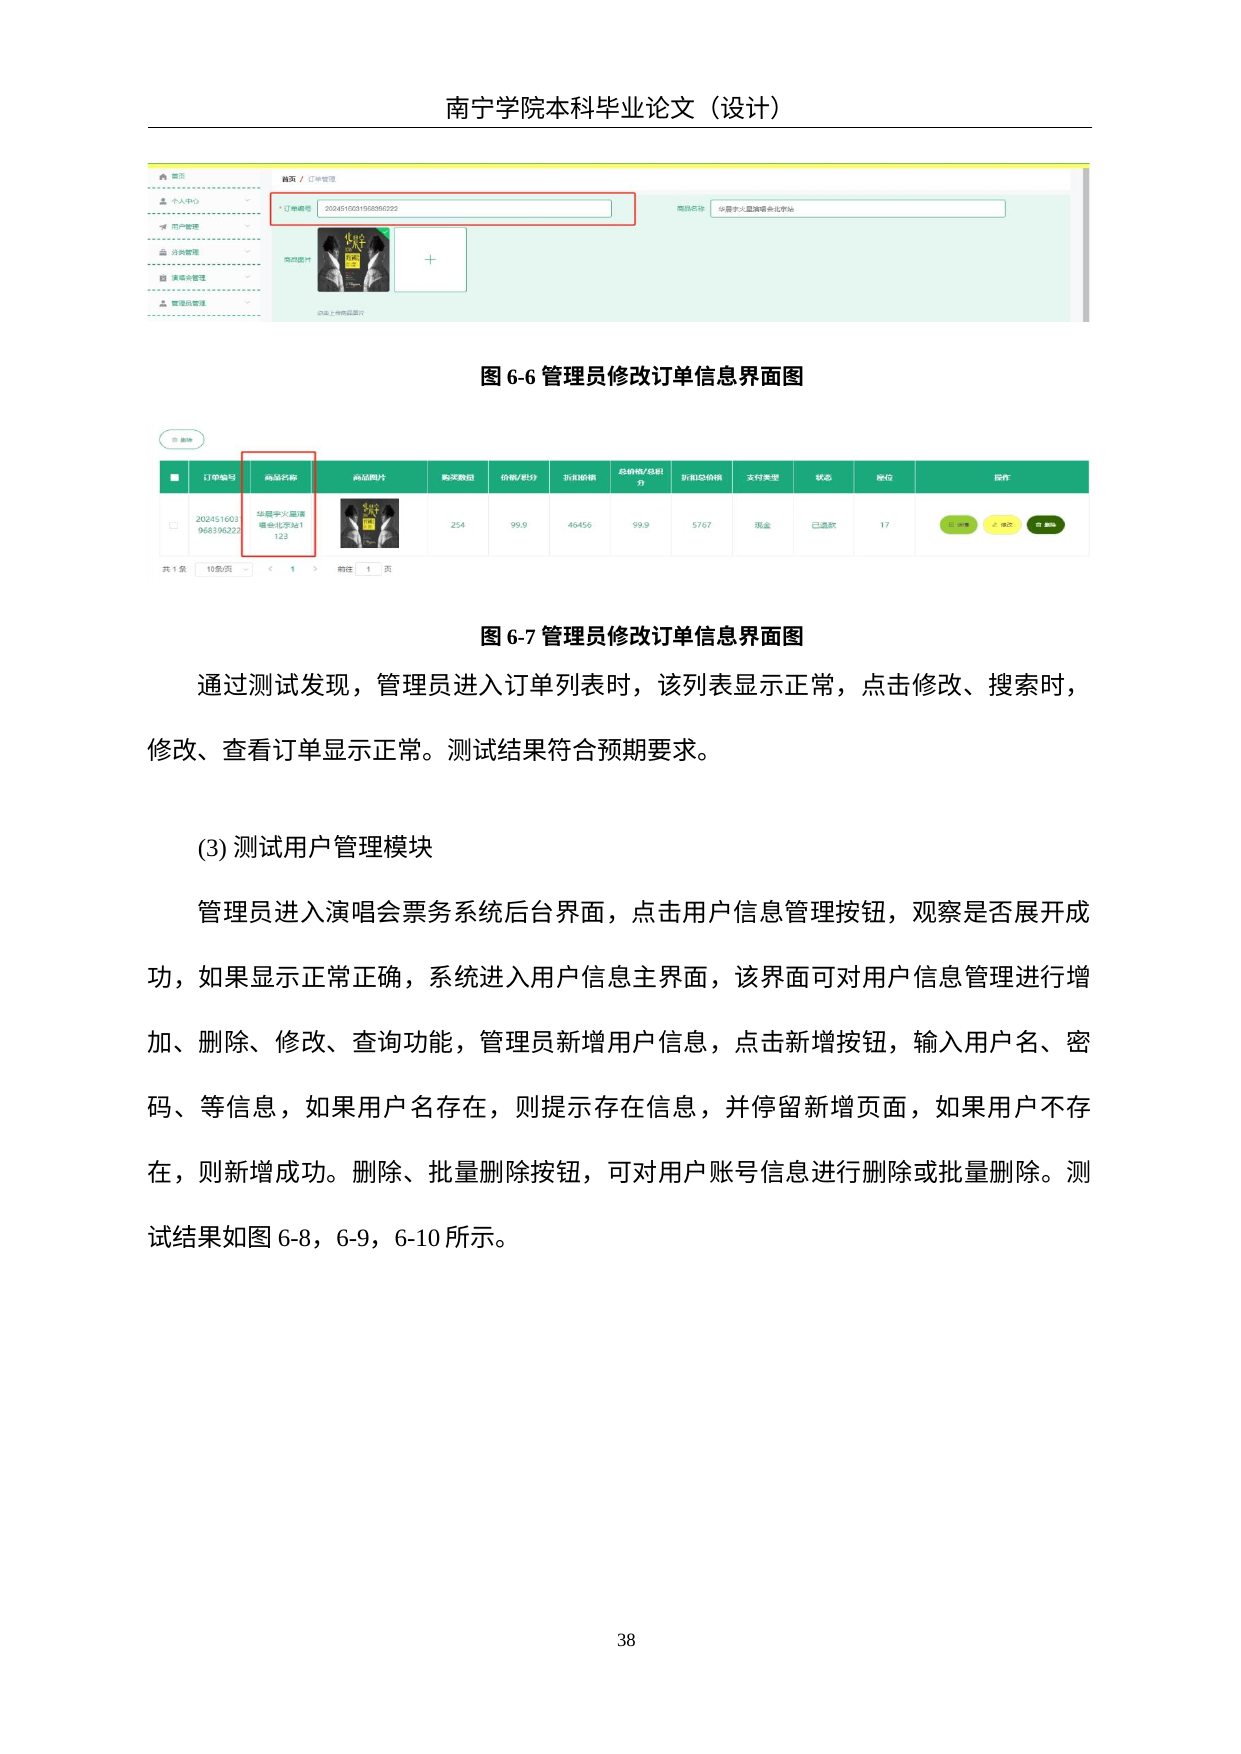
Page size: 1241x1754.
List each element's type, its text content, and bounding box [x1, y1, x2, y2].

picture [147, 423, 1091, 581]
text 图6-7 管理员修改订单信息界面图 [148, 618, 1092, 651]
text 图6-6 管理员修改订单信息界面图 [148, 358, 1092, 391]
text 管理员进入演唱会票务系统后台界面，点击用户信息管理按钮，观察是否展开成功，如果显示正常正确，系统进入用户信息主界面，该界面可对用户信息管理进行增加、删除、修改、查询功能，管理员新增用户信息，点击新增按钮，输入用户名、密码、等信息，如果用户名存在，则提示存在信息，并停留新增页面，如果用户不存在，则新增成功。删除、批量删除按钮，可对用户账号信息进行删除或批量删除。测试结果如图6-8，6-9，6-10所示。 [148, 878, 1092, 1268]
picture [147, 163, 1090, 322]
text 通过测试发现，管理员进入订单列表时，该列表显示正常，点击修改、搜索时，修改、查看订单显示正常。测试结果符合预期要求。 [148, 651, 1092, 781]
list 测试用户管理模块 [148, 813, 1092, 878]
